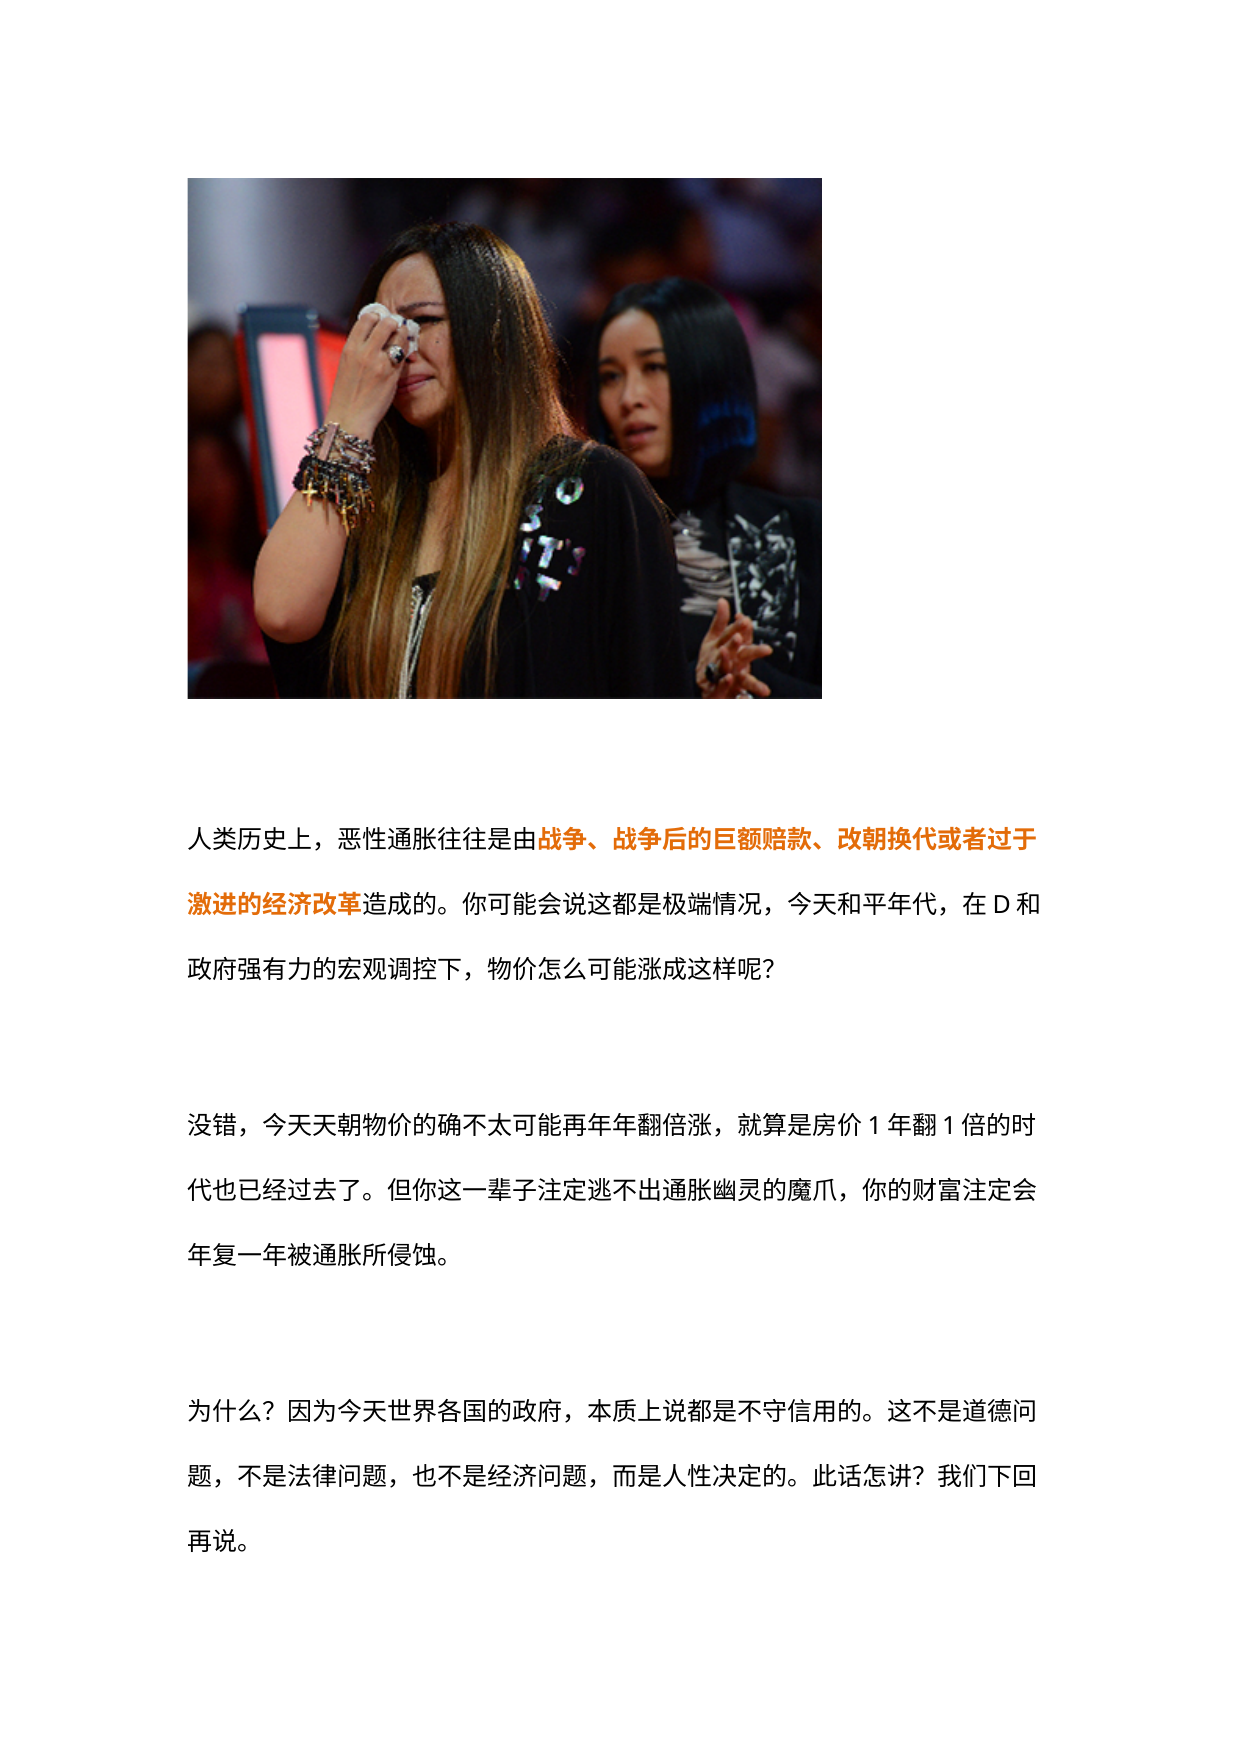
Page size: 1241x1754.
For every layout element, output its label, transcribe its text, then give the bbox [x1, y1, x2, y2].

picture [187, 178, 822, 699]
text 人类历史上，恶性通胀往往是由战争、战争后的巨额赔款、改朝换代或者过于激进的经济改革造成的。你可能会说这都是极端情况，今天和平年代，在D和政府强有力的宏观调控下，物价怎么可能涨成这样呢？ [187, 805, 1053, 1000]
text 为什么？因为今天世界各国的政府，本质上说都是不守信用的。这不是道德问题，不是法律问题，也不是经济问题，而是人性决定的。此话怎讲？我们下回再说。 [187, 1377, 1053, 1572]
text 没错，今天天朝物价的确不太可能再年年翻倍涨，就算是房价1年翻1倍的时代也已经过去了。但你这一辈子注定逃不出通胀幽灵的魔爪，你的财富注定会年复一年被通胀所侵蚀。 [187, 1091, 1053, 1286]
